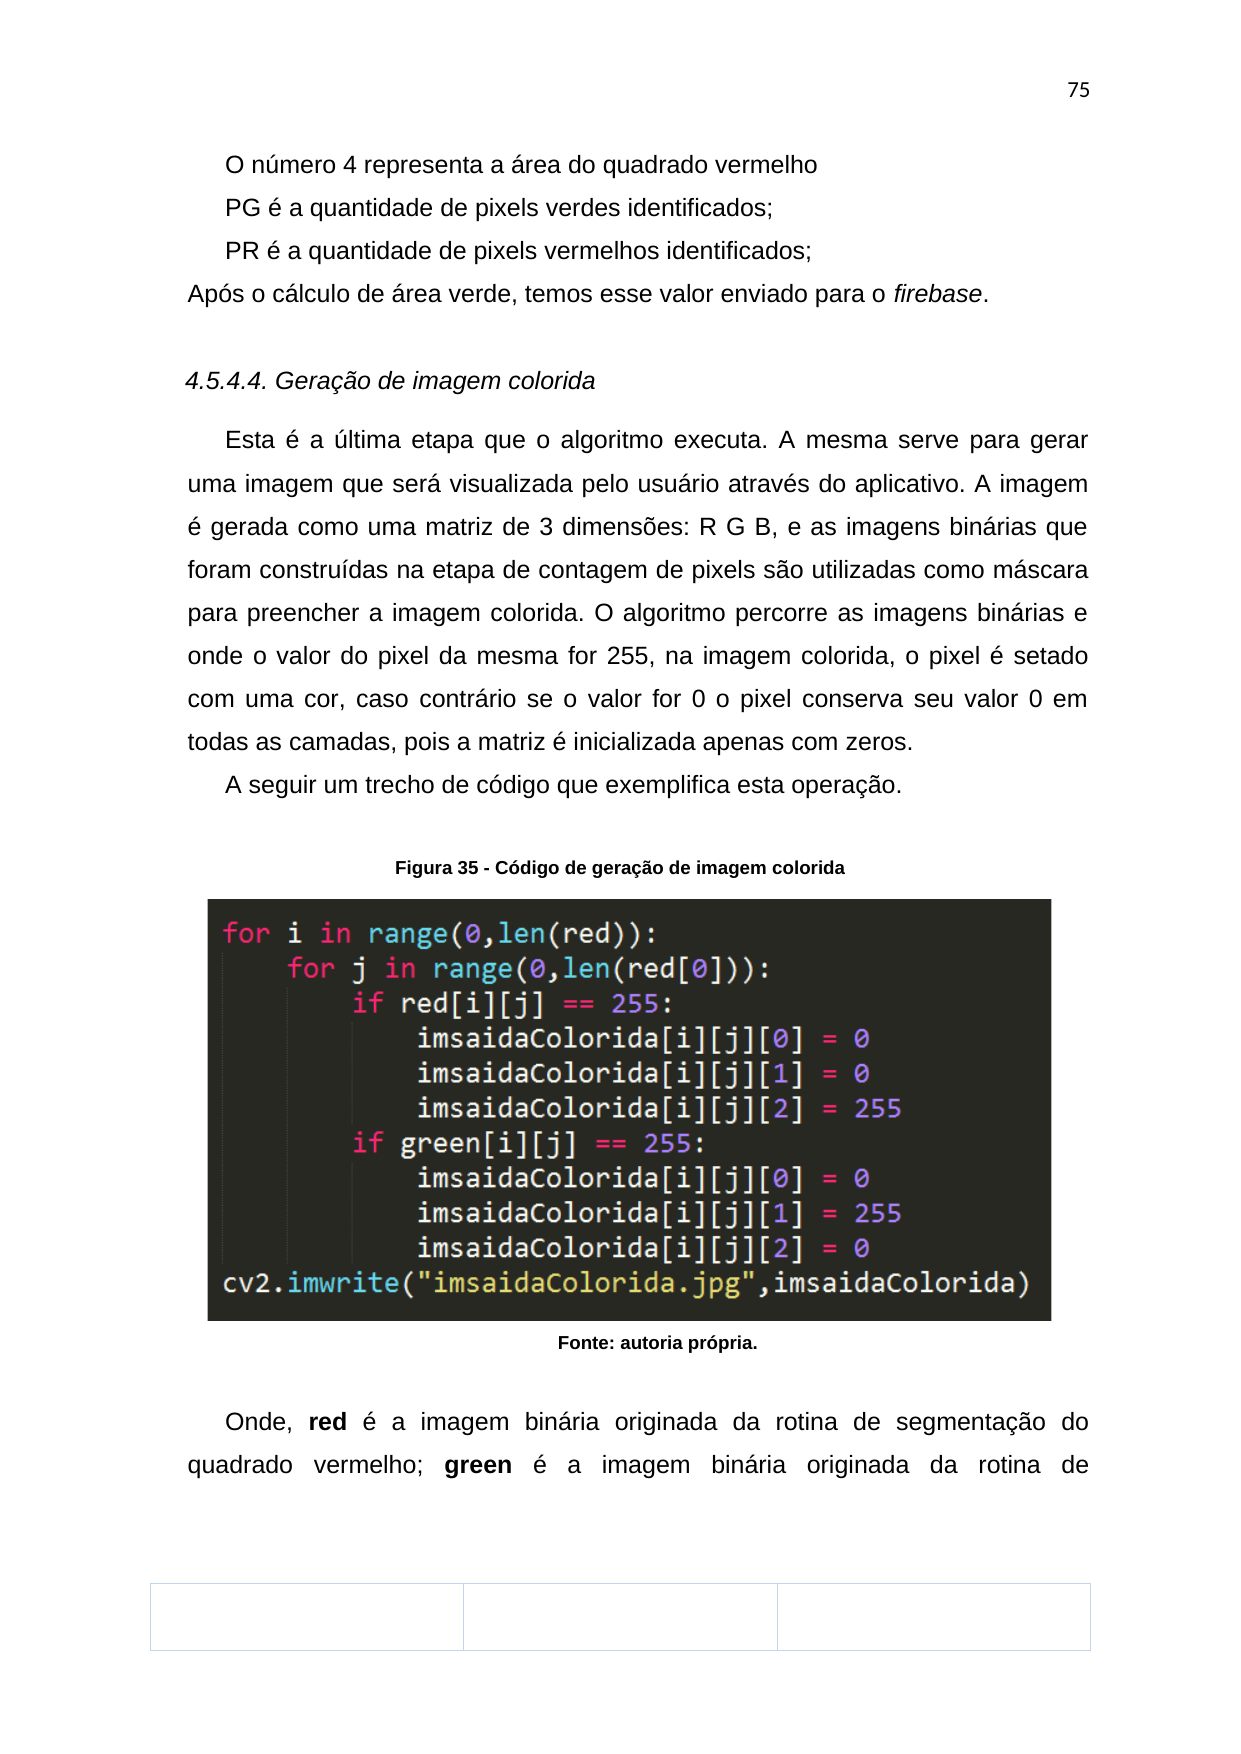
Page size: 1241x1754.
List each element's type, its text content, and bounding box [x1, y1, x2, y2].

text Após o cálculo de área verde, temos esse valor enviado para o firebase. [150, 279, 1090, 308]
text A seguir um trecho de código que exemplifica esta operação. [150, 770, 1090, 799]
text PR é a quantidade de pixels vermelhos identificados; [150, 236, 1090, 265]
text PG é a quantidade de pixels verdes identificados; [150, 193, 1090, 222]
picture [207, 899, 1052, 1321]
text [187, 1407, 1090, 1479]
text Figura 35 - Código de geração de imagem colorida [150, 857, 1090, 878]
text Esta é a última etapa que o algoritmo executa. A mesma serve para gerar uma imagem que será visualizada pelo usuário através do aplicativo. A imagem é gerada como uma matriz de 3 dimensões: R G B, e as imagens binárias que foram construídas na etapa de contagem de pixels são utilizadas como máscara para preencher a imagem colorida. O algoritmo percorre as imagens binárias e onde o valor do pixel da mesma for 255, na imagem colorida, o pixel é setado com uma cor, caso contrário se o valor for 0 o pixel conserva seu valor 0 em todas as camadas, pois a matriz é inicializada apenas com zeros. [150, 425, 1090, 756]
text O número 4 representa a área do quadrado vermelho [150, 150, 1090, 179]
text 4.5.4.4. Geração de imagem colorida [150, 366, 1090, 394]
